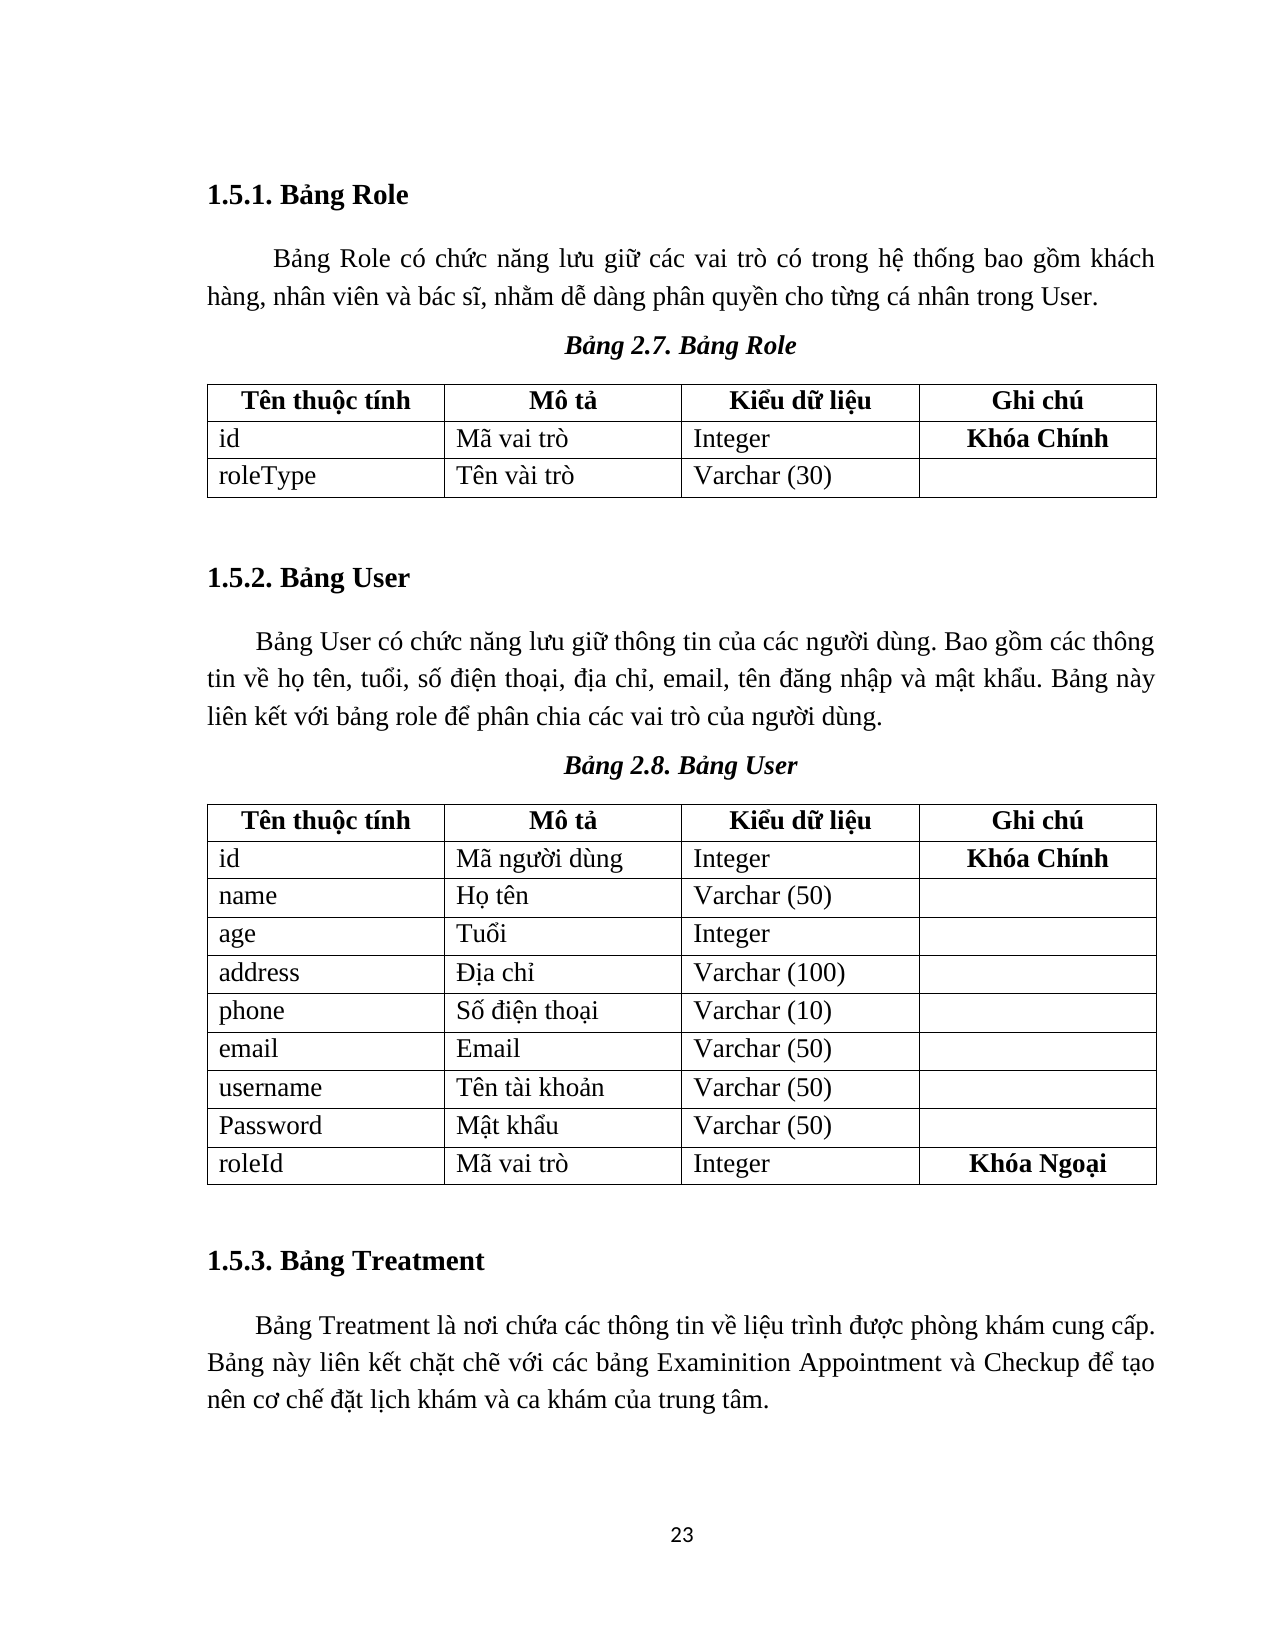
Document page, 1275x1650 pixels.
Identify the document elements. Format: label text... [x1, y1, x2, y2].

table_cell username [208, 1071, 444, 1108]
table_cell Tên vài trò [445, 459, 681, 497]
table_cell roleType [208, 459, 444, 497]
table_cell Mã vai trò [445, 422, 681, 458]
table_cell age [208, 918, 444, 955]
table_cell address [208, 956, 444, 993]
table_header Tên thuộc tính [208, 805, 444, 841]
table_cell Password [208, 1109, 444, 1147]
table_cell Integer [682, 422, 919, 458]
subtitle 1.5.3. Bảng Treatment [207, 1243, 1157, 1277]
table_cell Khóa Chính [920, 422, 1156, 458]
table_cell Khóa Chính [920, 842, 1156, 878]
table_cell Họ tên [445, 879, 681, 917]
table_cell id [208, 422, 444, 458]
table_cell [920, 1071, 1156, 1108]
table_cell phone [208, 994, 444, 1032]
table_cell Tuổi [445, 918, 681, 955]
table_cell Mật khẩu [445, 1109, 681, 1147]
table_cell id [208, 842, 444, 878]
table_cell Varchar (30) [682, 459, 919, 497]
table_cell Varchar (50) [682, 1109, 919, 1147]
table_cell [920, 918, 1156, 955]
table_cell email [208, 1033, 444, 1070]
subtitle 1.5.1. Bảng Role [207, 177, 1157, 211]
table_cell Email [445, 1033, 681, 1070]
text Bảng Role có chức năng lưu giữ các vai trò có trong hệ thống bao gồm khách hàng, nhân viên và bác sĩ, nhằm dễ dàng phân quyền cho từng cá nhân trong User. [207, 242, 1157, 311]
table_cell Integer [682, 1148, 919, 1184]
table_header Tên thuộc tính [208, 385, 444, 421]
table_cell Tên tài khoản [445, 1071, 681, 1108]
table_cell Varchar (10) [682, 994, 919, 1032]
table_cell [920, 1109, 1156, 1147]
table_header Kiểu dữ liệu [682, 385, 919, 421]
table_cell [920, 994, 1156, 1032]
table_header Mô tả [445, 385, 681, 421]
table_cell Mã vai trò [445, 1148, 681, 1184]
table_cell Varchar (100) [682, 956, 919, 993]
table_cell [920, 956, 1156, 993]
table_cell Mã người dùng [445, 842, 681, 878]
text Bảng User có chức năng lưu giữ thông tin của các người dùng. Bao gồm các thông tin về họ tên, tuổi, số điện thoại, địa chỉ, email, tên đăng nhập và mật khẩu. Bảng này liên kết với bảng role để phân chia các vai trò của người dùng. [207, 625, 1157, 731]
text Bảng Treatment là nơi chứa các thông tin về liệu trình được phòng khám cung cấp. Bảng này liên kết chặt chẽ với các bảng Examinition Appointment và Checkup để tạo nên cơ chế đặt lịch khám và ca khám của trung tâm. [207, 1309, 1157, 1414]
table_cell name [208, 879, 444, 917]
table_cell Khóa Ngoại [920, 1148, 1156, 1184]
table_cell [920, 1033, 1156, 1070]
table_cell Varchar (50) [682, 1033, 919, 1070]
table_cell roleId [208, 1148, 444, 1184]
table_cell [920, 879, 1156, 917]
table_header Kiểu dữ liệu [682, 805, 919, 841]
table_header Ghi chú [920, 805, 1156, 841]
table_header Ghi chú [920, 385, 1156, 421]
table_cell [920, 459, 1156, 497]
text Bảng 2.7. Bảng Role [207, 329, 1157, 361]
subtitle 1.5.2. Bảng User [207, 560, 1157, 593]
table_cell Integer [682, 918, 919, 955]
table_header Mô tả [445, 805, 681, 841]
table_cell Số điện thoại [445, 994, 681, 1032]
table_cell Varchar (50) [682, 879, 919, 917]
text Bảng 2.8. Bảng User [207, 749, 1157, 781]
table_cell Địa chỉ [445, 956, 681, 993]
table_cell Varchar (50) [682, 1071, 919, 1108]
table_cell Integer [682, 842, 919, 878]
